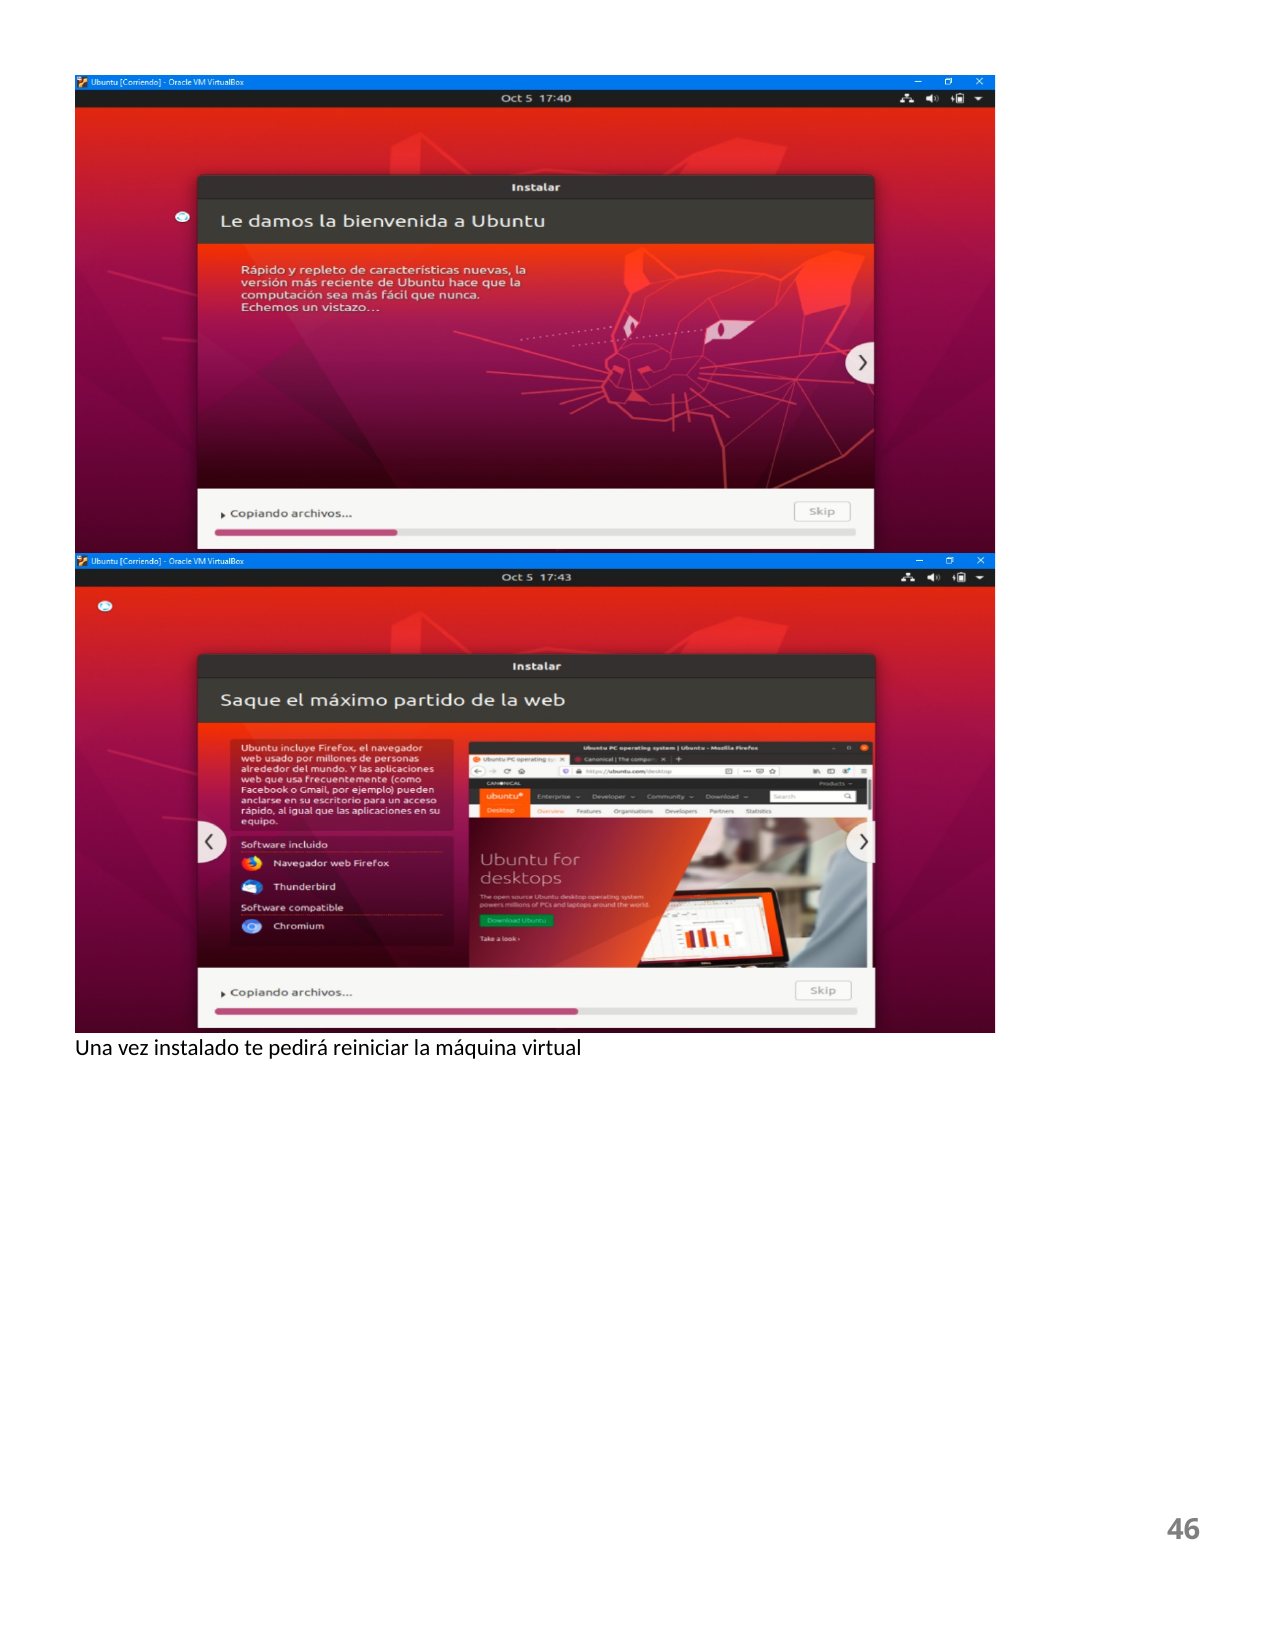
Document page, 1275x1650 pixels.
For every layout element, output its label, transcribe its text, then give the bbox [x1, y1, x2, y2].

picture [75, 75, 996, 1033]
text Una vez instalado te pedirá reiniciar la máquina virtual [75, 1033, 1200, 1061]
